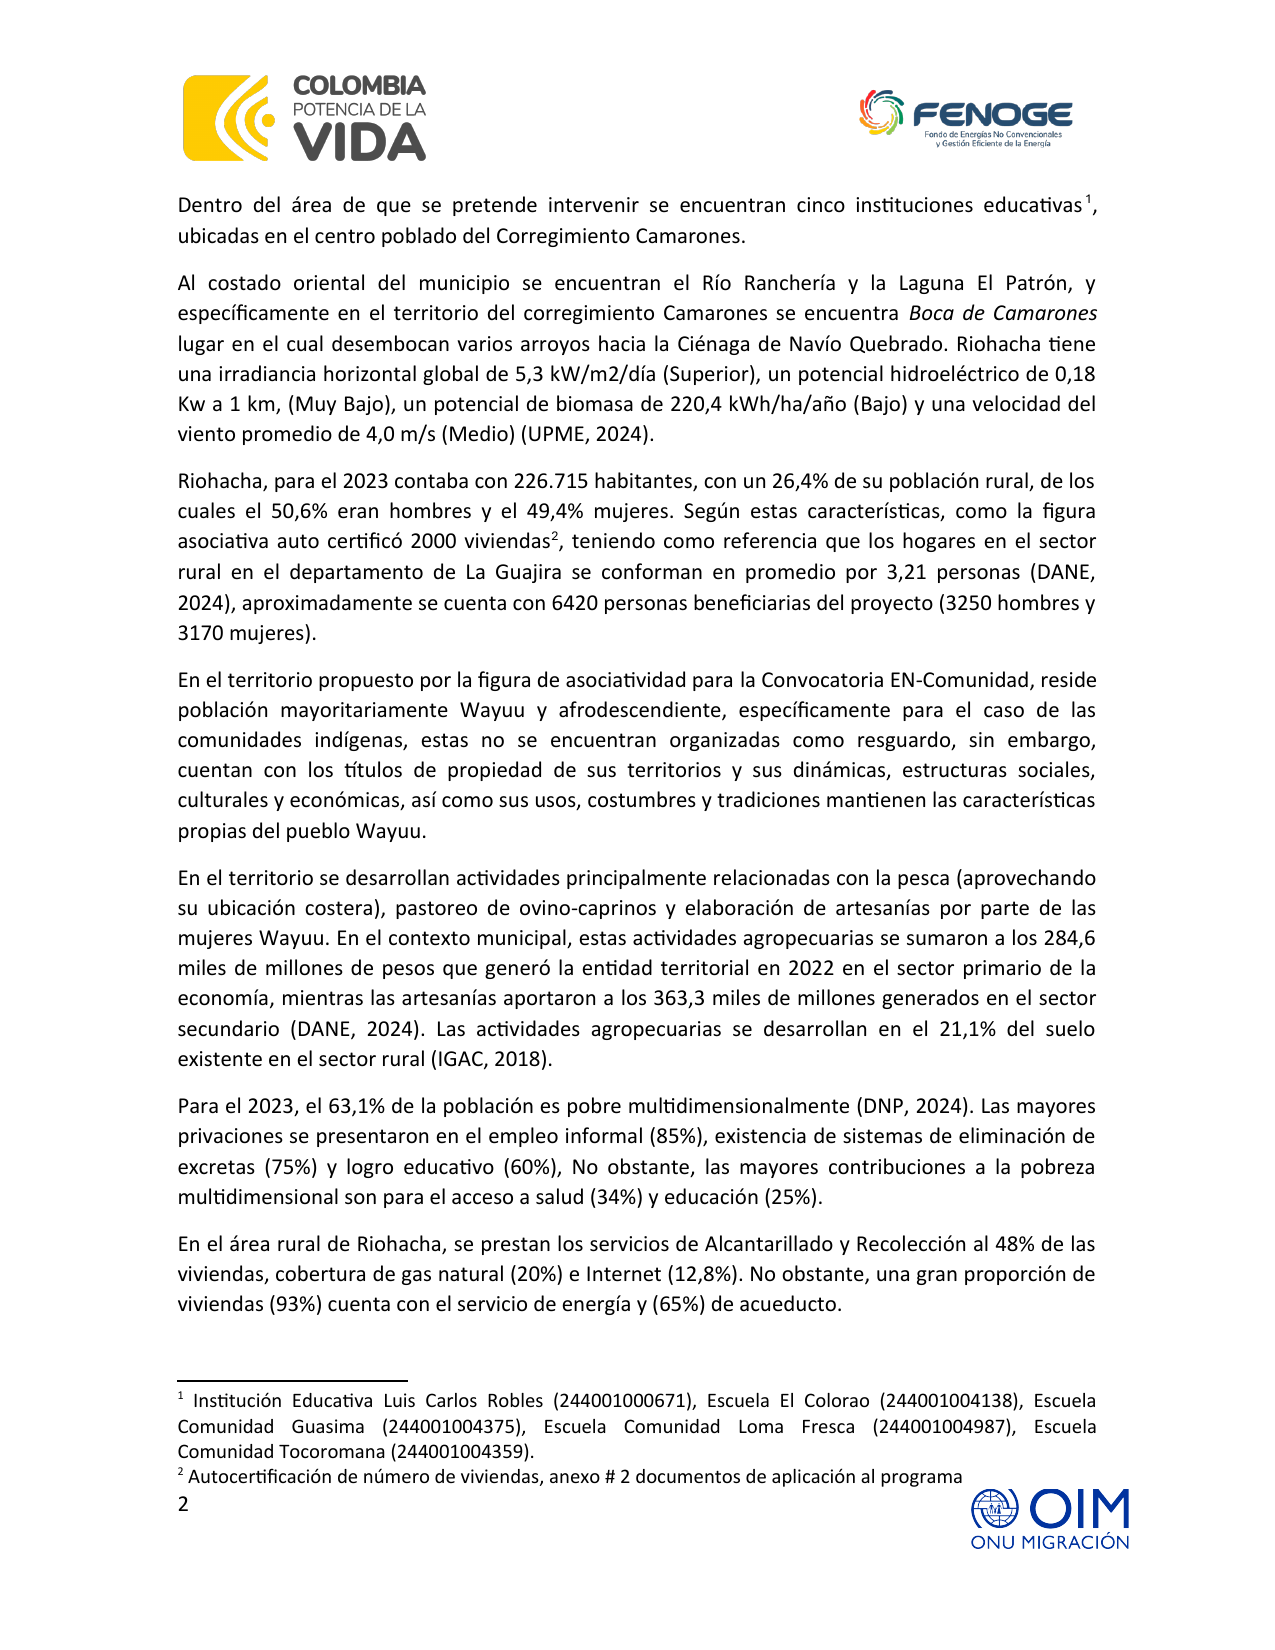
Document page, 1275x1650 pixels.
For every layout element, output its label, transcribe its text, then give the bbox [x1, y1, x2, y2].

text En el área rural de Riohacha, se prestan los servicios de Alcantarillado y Recolección al 48% de las viviendas, cobertura de gas natural (20%) e Internet (12,8%). No obstante, una gran proporción de viviendas (93%) cuenta con el servicio de energía y (65%) de acueducto. [177, 1229, 1098, 1317]
picture [971, 1489, 1129, 1549]
text Al costado oriental del municipio se encuentran el Río Ranchería y la Laguna El Patrón, y específicamente en el territorio del corregimiento Camarones se encuentra Boca de Camarones lugar en el cual desembocan varios arroyos hacia la Ciénaga de Navío Quebrado. Riohacha tiene una irradiancia horizontal global de 5,3 kW/m2/día (Superior), un potencial hidroeléctrico de 0,18 Kw a 1 km, (Muy Bajo), un potencial de biomasa de 220,4 kWh/ha/año (Bajo) y una velocidad del viento promedio de 4,0 m/s (Medio) (UPME, 2024). [177, 268, 1098, 447]
text En el territorio se desarrollan actividades principalmente relacionadas con la pesca (aprovechando su ubicación costera), pastoreo de ovino-caprinos y elaboración de artesanías por parte de las mujeres Wayuu. En el contexto municipal, estas actividades agropecuarias se sumaron a los 284,6 miles de millones de pesos que generó la entidad territorial en 2022 en el sector primario de la economía, mientras las artesanías aportaron a los 363,3 miles de millones generados en el sector secundario (DANE, 2024). Las actividades agropecuarias se desarrollan en el 21,1% del suelo existente en el sector rural (IGAC, 2018). [177, 863, 1098, 1072]
text Para el 2023, el 63,1% de la población es pobre multidimensionalmente (DNP, 2024). Las mayores privaciones se presentaron en el empleo informal (85%), existencia de sistemas de eliminación de excretas (75%) y logro educativo (60%), No obstante, las mayores contribuciones a la pobreza multidimensional son para el acceso a salud (34%) y educación (25%). [177, 1091, 1098, 1210]
text Dentro del área de que se pretende intervenir se encuentran cinco instituciones educativas, ubicadas en el centro poblado del Corregimiento Camarones. [177, 190, 1098, 249]
text Riohacha, para el 2023 contaba con 226.715 habitantes, con un 26,4% de su población rural, de los cuales el 50,6% eran hombres y el 49,4% mujeres. Según estas características, como la figura asociativa auto certificó 2000 viviendas, teniendo como referencia que los hogares en el sector rural en el departamento de La Guajira se conforman en promedio por 3,21 personas (DANE, 2024), aproximadamente se cuenta con 6420 personas beneficiarias del proyecto (3250 hombres y 3170 mujeres). [177, 466, 1098, 646]
picture [177, 73, 432, 163]
picture [858, 88, 1075, 148]
text En el territorio propuesto por la figura de asociatividad para la Convocatoria EN-Comunidad, reside población mayoritariamente Wayuu y afrodescendiente, específicamente para el caso de las comunidades indígenas, estas no se encuentran organizadas como resguardo, sin embargo, cuentan con los títulos de propiedad de sus territorios y sus dinámicas, estructuras sociales, culturales y económicas, así como sus usos, costumbres y tradiciones mantienen las características propias del pueblo Wayuu. [177, 665, 1098, 844]
